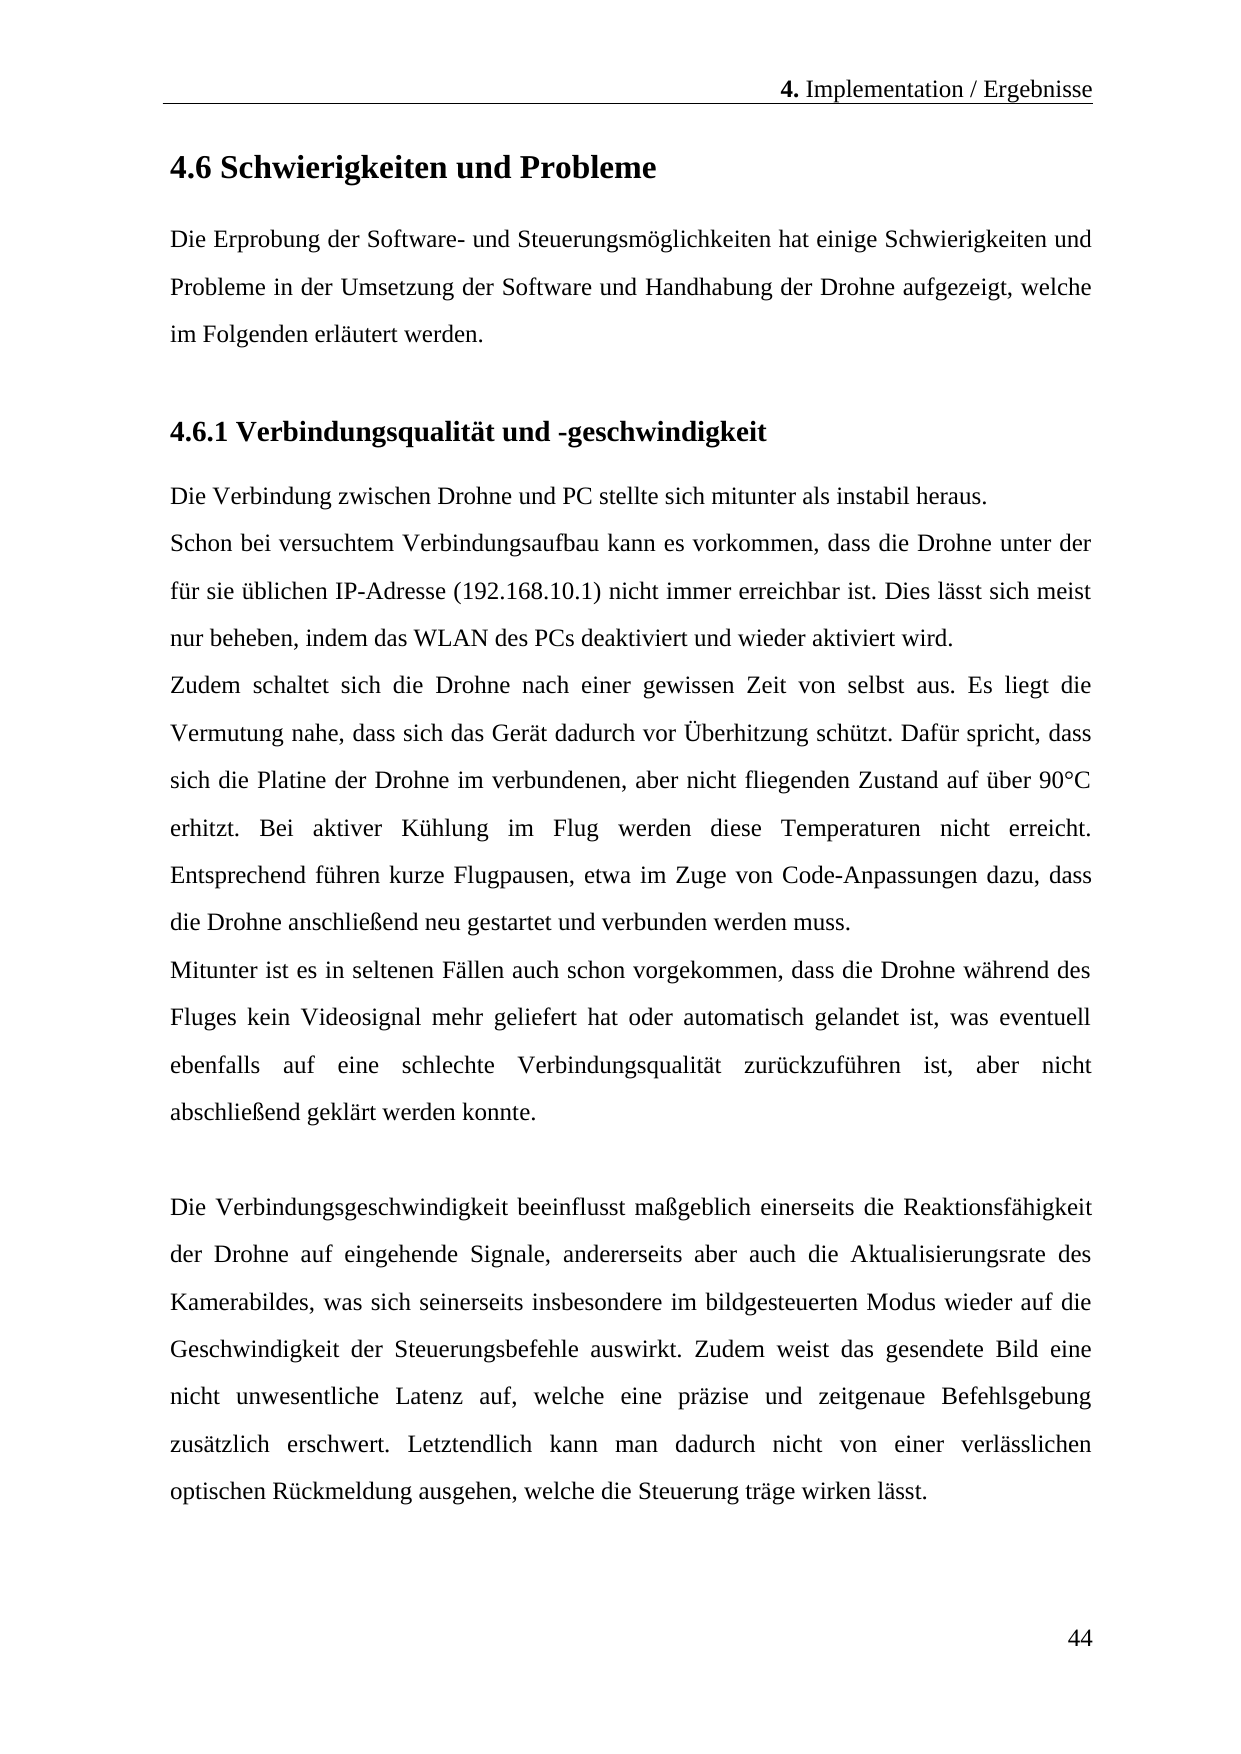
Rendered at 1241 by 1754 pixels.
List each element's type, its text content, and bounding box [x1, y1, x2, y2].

text Mitunter ist es in seltenen Fällen auch schon vorgekommen, dass die Drohne während des Fluges kein Videosignal mehr geliefert hat oder automatisch gelandet ist, was eventuell ebenfalls auf eine schlechte Verbindungsqualität zurückzuführen ist, aber nicht abschließend geklärt werden konnte. [170, 955, 1093, 1126]
text Die Erprobung der Software- und Steuerungsmöglichkeiten hat einige Schwierigkeiten und Probleme in der Umsetzung der Software und Handhabung der Drohne aufgezeigt, welche im Folgenden erläutert werden. [170, 224, 1093, 348]
text Zudem schaltet sich die Drohne nach einer gewissen Zeit von selbst aus. Es liegt die Vermutung nahe, dass sich das Gerät dadurch vor Überhitzung schützt. Dafür spricht, dass sich die Platine der Drohne im verbundenen, aber nicht fliegenden Zustand auf über 90°C erhitzt. Bei aktiver Kühlung im Flug werden diese Temperaturen nicht erreicht. Entsprechend führen kurze Flugpausen, etwa im Zuge von Code-Anpassungen dazu, dass die Drohne anschließend neu gestartet und verbunden werden muss. [170, 671, 1093, 936]
text Die Verbindungsgeschwindigkeit beeinflusst maßgeblich einerseits die Reaktionsfähigkeit der Drohne auf eingehende Signale, andererseits aber auch die Aktualisierungsrate des Kamerabildes, was sich seinerseits insbesondere im bildgesteuerten Modus wieder auf die Geschwindigkeit der Steuerungsbefehle auswirkt. Zudem weist das gesendete Bild eine nicht unwesentliche Latenz auf, welche eine präzise und zeitgenaue Befehlsgebung zusätzlich erschwert. Letztendlich kann man dadurch nicht von einer verlässlichen optischen Rückmeldung ausgehen, welche die Steuerung träge wirken lässt. [170, 1192, 1093, 1505]
text Die Verbindung zwischen Drohne und PC stellte sich mitunter als instabil heraus. [170, 481, 1093, 510]
subtitle 4.6.1 Verbindungsqualität und -geschwindigkeit [170, 414, 1093, 447]
text Schon bei versuchtem Verbindungsaufbau kann es vorkommen, dass die Drohne unter der für sie üblichen IP-Adresse (192.168.10.1) nicht immer erreichbar ist. Dies lässt sich meist nur beheben, indem das WLAN des PCs deaktiviert und wieder aktiviert wird. [170, 528, 1093, 652]
subtitle 4.6 Schwierigkeiten und Probleme [170, 148, 1093, 186]
